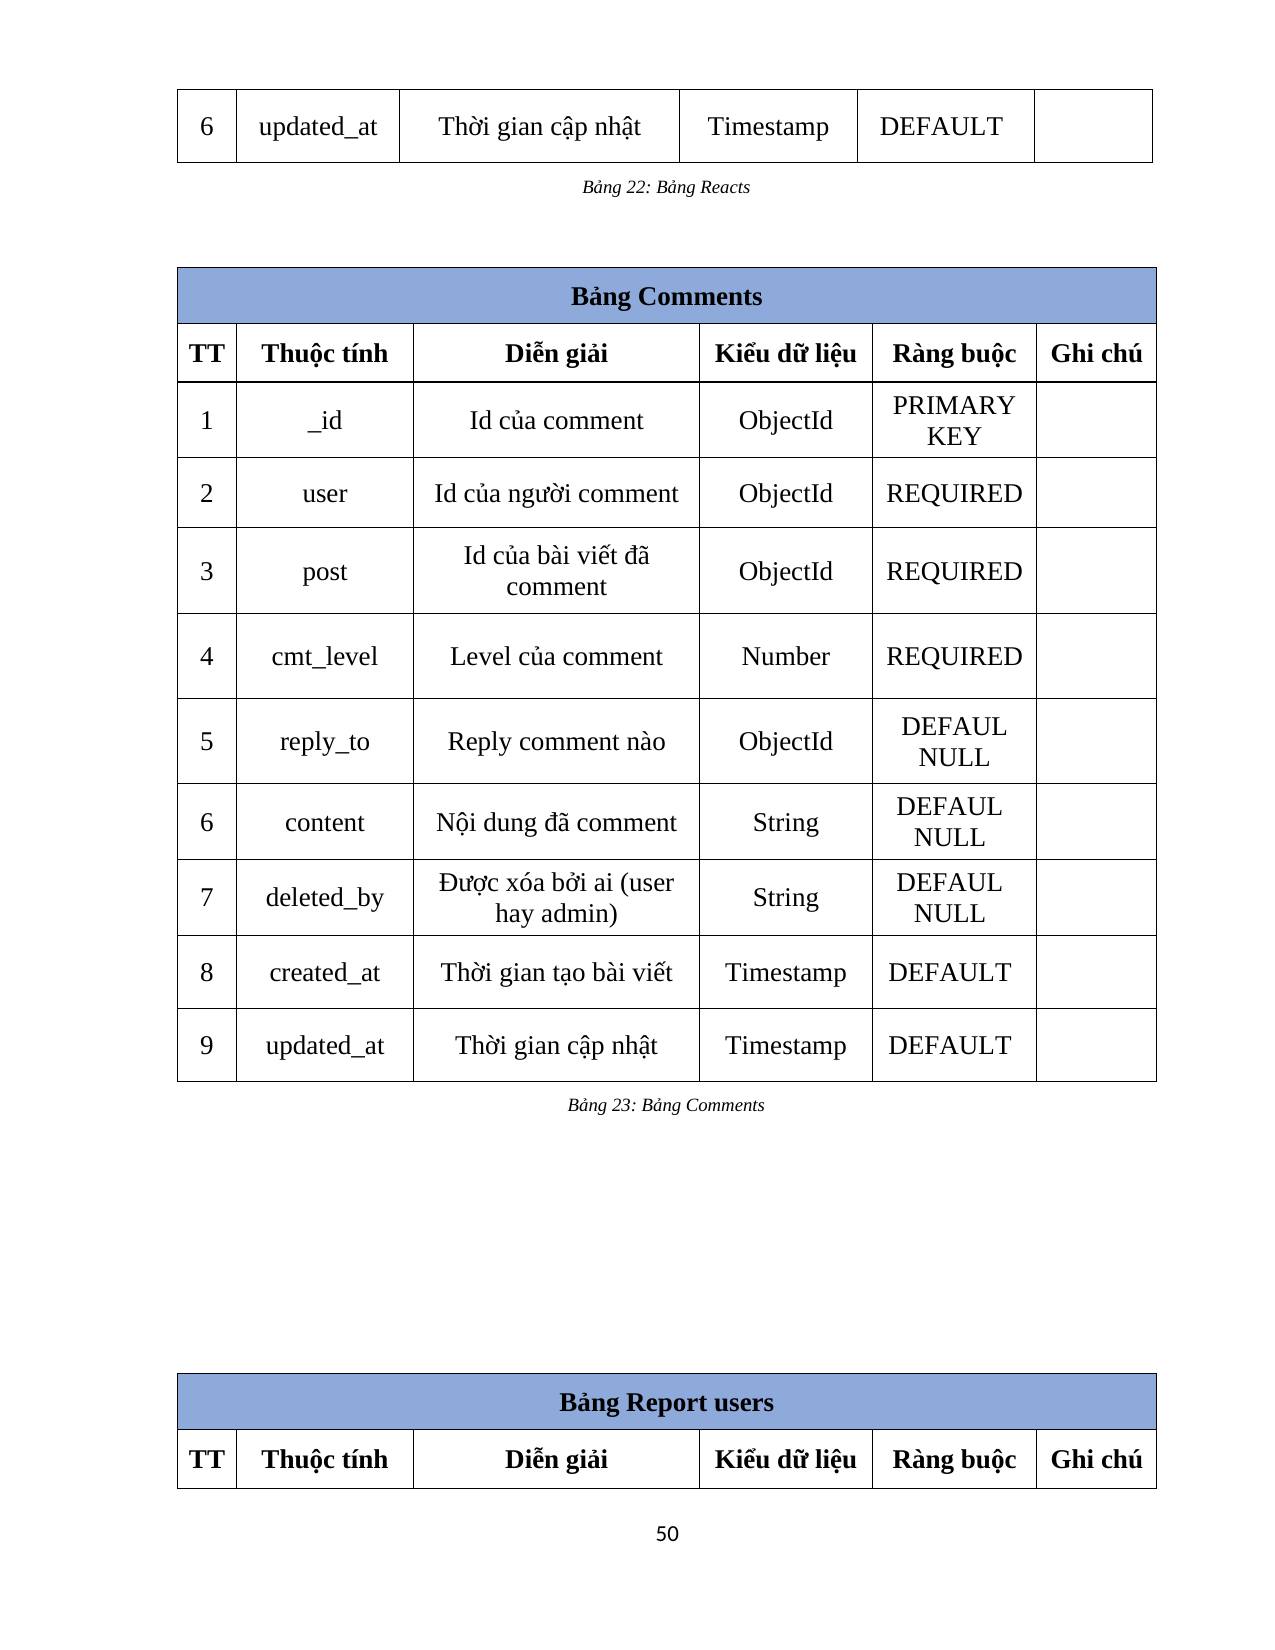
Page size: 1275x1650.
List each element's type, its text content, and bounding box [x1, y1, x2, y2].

table_cell 9 [178, 1009, 236, 1081]
table_cell Kiểu dữ liệu [700, 1430, 872, 1487]
table_cell 7 [178, 860, 236, 934]
table_cell Ghi chú [1037, 324, 1156, 381]
table_cell reply_to [237, 699, 413, 783]
table_cell Reply comment nào [414, 699, 699, 783]
table_cell Diễn giải [414, 1430, 699, 1487]
table_cell ObjectId [700, 383, 872, 457]
table_cell 6 [178, 90, 236, 162]
table_cell Ghi chú [1037, 1430, 1156, 1487]
table_cell 4 [178, 614, 236, 698]
table_cell Được xóa bởi ai (user hay admin) [414, 860, 699, 934]
table_cell Id của comment [414, 383, 699, 457]
table_cell 3 [178, 528, 236, 612]
table_cell Thuộc tính [237, 324, 413, 381]
table_cell DEFAULT [858, 90, 1034, 162]
table_cell [1037, 784, 1156, 859]
table_cell cmt_level [237, 614, 413, 698]
table_cell Number [700, 614, 872, 698]
table_cell Diễn giải [414, 324, 699, 381]
table_cell REQUIRED [873, 614, 1036, 698]
table_cell Thời gian cập nhật [414, 1009, 699, 1081]
table_cell 1 [178, 383, 236, 457]
table_cell [1037, 458, 1156, 527]
table_cell DEFAUL NULL [873, 860, 1036, 934]
table_cell PRIMARY KEY [873, 383, 1036, 457]
table_cell String [700, 784, 872, 859]
table_cell Ràng buộc [873, 324, 1036, 381]
table_cell created_at [237, 936, 413, 1008]
table_cell Thời gian tạo bài viết [414, 936, 699, 1008]
table_cell Thời gian cập nhật [400, 90, 679, 162]
table_cell Timestamp [700, 1009, 872, 1081]
table_cell 5 [178, 699, 236, 783]
table_cell REQUIRED [873, 458, 1036, 527]
table_cell TT [178, 1430, 236, 1487]
table_cell Kiểu dữ liệu [700, 324, 872, 381]
table_cell DEFAULT [873, 1009, 1036, 1081]
table_cell 2 [178, 458, 236, 527]
table_cell [1037, 614, 1156, 698]
table_cell Nội dung đã comment [414, 784, 699, 859]
table_cell DEFAUL NULL [873, 699, 1036, 783]
table_cell [1037, 383, 1156, 457]
table_cell [1035, 90, 1152, 162]
table_cell Id của người comment [414, 458, 699, 527]
table_cell 6 [178, 784, 236, 859]
table_cell ObjectId [700, 528, 872, 612]
table_cell [1037, 1009, 1156, 1081]
table_cell user [237, 458, 413, 527]
table_cell _id [237, 383, 413, 457]
table_cell ObjectId [700, 458, 872, 527]
table_cell content [237, 784, 413, 859]
table_cell updated_at [237, 90, 399, 162]
table_cell deleted_by [237, 860, 413, 934]
table_header Bảng Report users [178, 1374, 1156, 1429]
table_cell Timestamp [680, 90, 857, 162]
table_header Bảng Comments [178, 268, 1156, 323]
table_cell ObjectId [700, 699, 872, 783]
table_cell [1037, 699, 1156, 783]
table_cell DEFAULT [873, 936, 1036, 1008]
table_cell TT [178, 324, 236, 381]
table_cell String [700, 860, 872, 934]
table_cell [1037, 936, 1156, 1008]
table_cell updated_at [237, 1009, 413, 1081]
table_cell REQUIRED [873, 528, 1036, 612]
table_cell [1037, 860, 1156, 934]
table_cell Id của bài viết đã comment [414, 528, 699, 612]
table_cell [1037, 528, 1156, 612]
table_cell Thuộc tính [237, 1430, 413, 1487]
table_cell Level của comment [414, 614, 699, 698]
table_cell Ràng buộc [873, 1430, 1036, 1487]
table_cell Timestamp [700, 936, 872, 1008]
table_cell post [237, 528, 413, 612]
table_cell DEFAUL NULL [873, 784, 1036, 859]
table_cell 8 [178, 936, 236, 1008]
